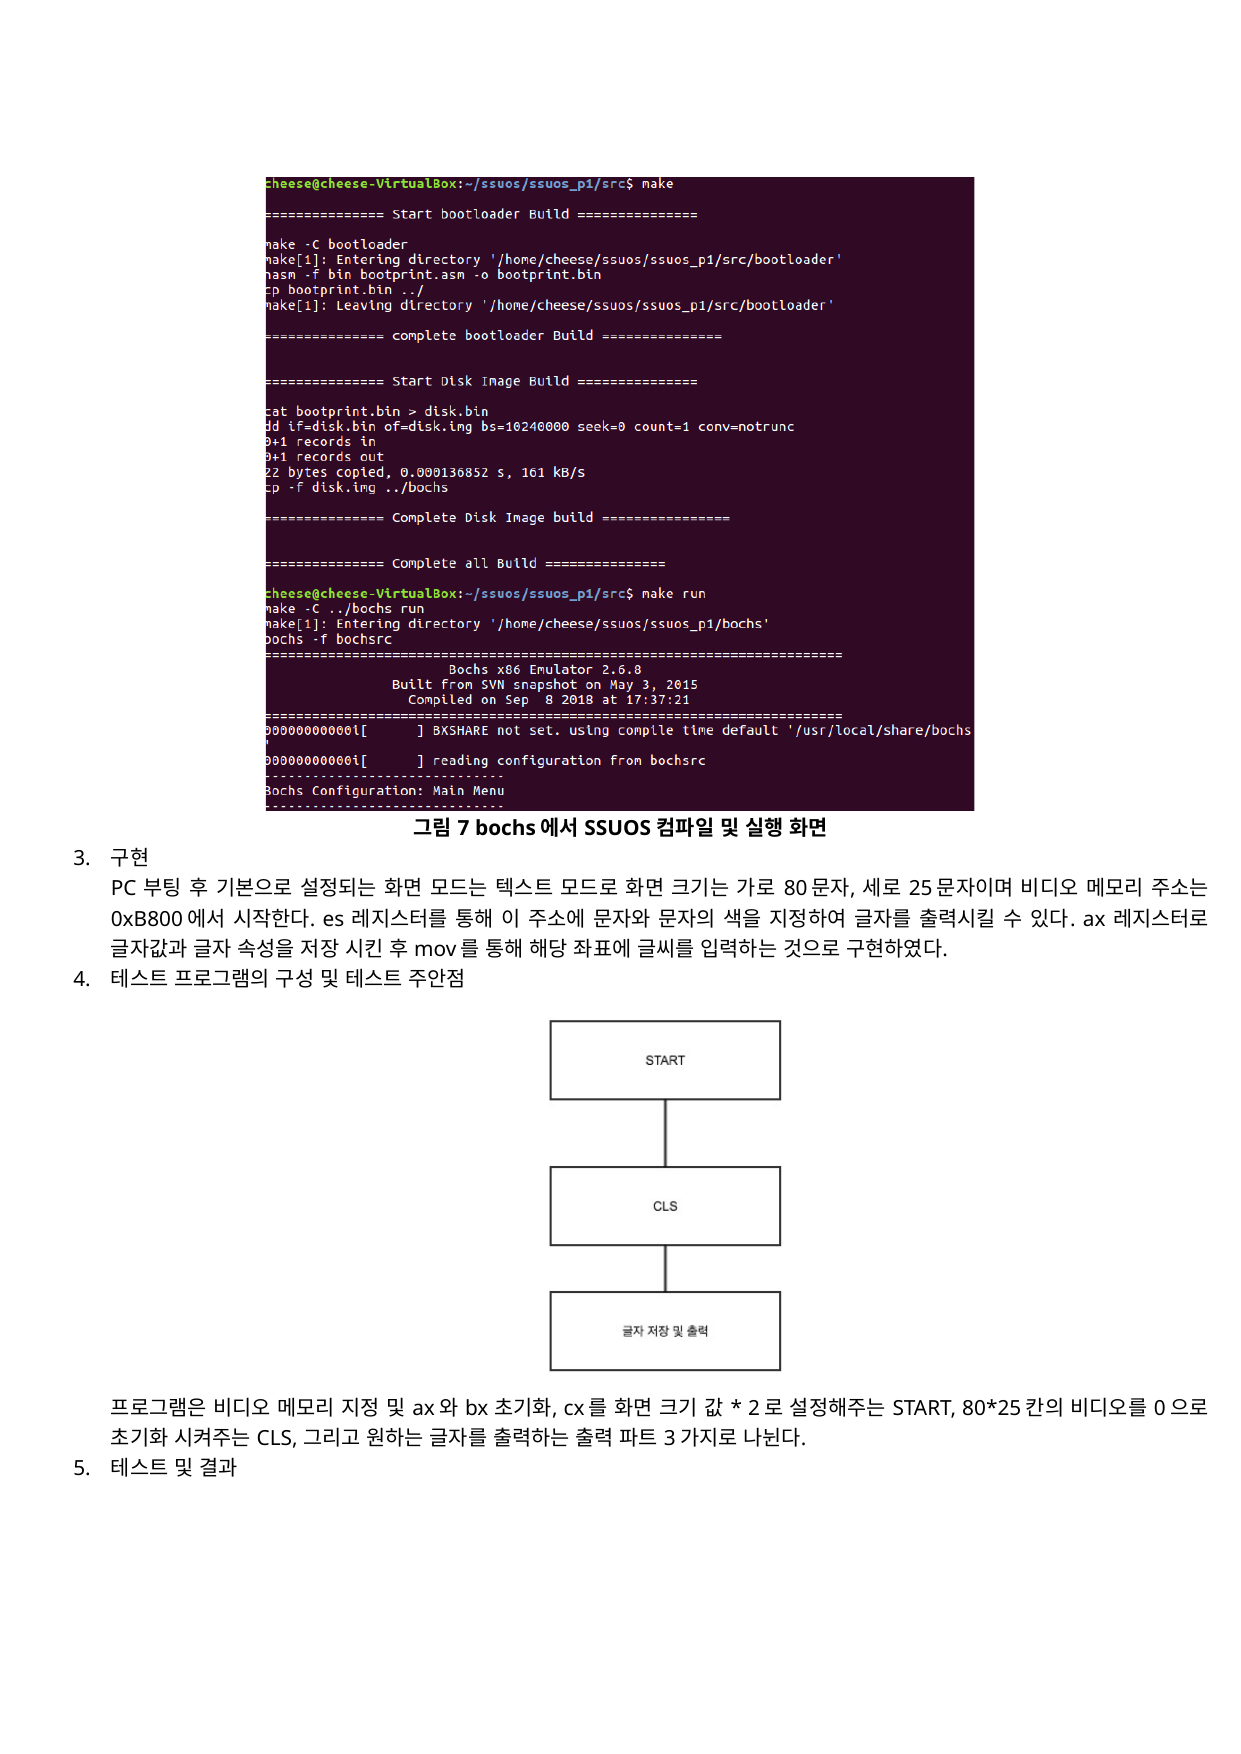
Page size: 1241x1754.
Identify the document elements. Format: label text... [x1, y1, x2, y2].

list PC 부팅 후 기본으로 설정되는 화면 모드는 텍스트 모드로 화면 크기는 가로 80문자, 세로 25문자이며 비디오 메모리 주소는 0xB800에서 시작한다. es 레지스터를 통해 이 주소에 문자와 문자의 색을 지정하여 글자를 출력시킬 수 있다. ax 레지스터로 글자값과 글자 속성을 저장 시킨 후 mov를 통해 해당 좌표에 글씨를 입력하는 것으로 구현하였다. [111, 871, 1209, 962]
list 구현 [73, 841, 1209, 871]
picture [265, 177, 975, 811]
list 프로그램은 비디오 메모리 지정 및 ax와 bx 초기화, cx를 화면 크기 값 * 2로 설정해주는 START, 80*25칸의 비디오를 0으로 초기화 시켜주는 CLS, 그리고 원하는 글자를 출력하는 출력 파트 3가지로 나뉜다. [111, 1391, 1209, 1451]
text 그림 7 bochs에서 SSUOS 컴파일 및 실행 화면 [31, 811, 1209, 841]
picture [519, 992, 801, 1391]
list 테스트 및 결과 [73, 1451, 1209, 1482]
list 테스트 프로그램의 구성 및 테스트 주안점 [73, 962, 1209, 993]
